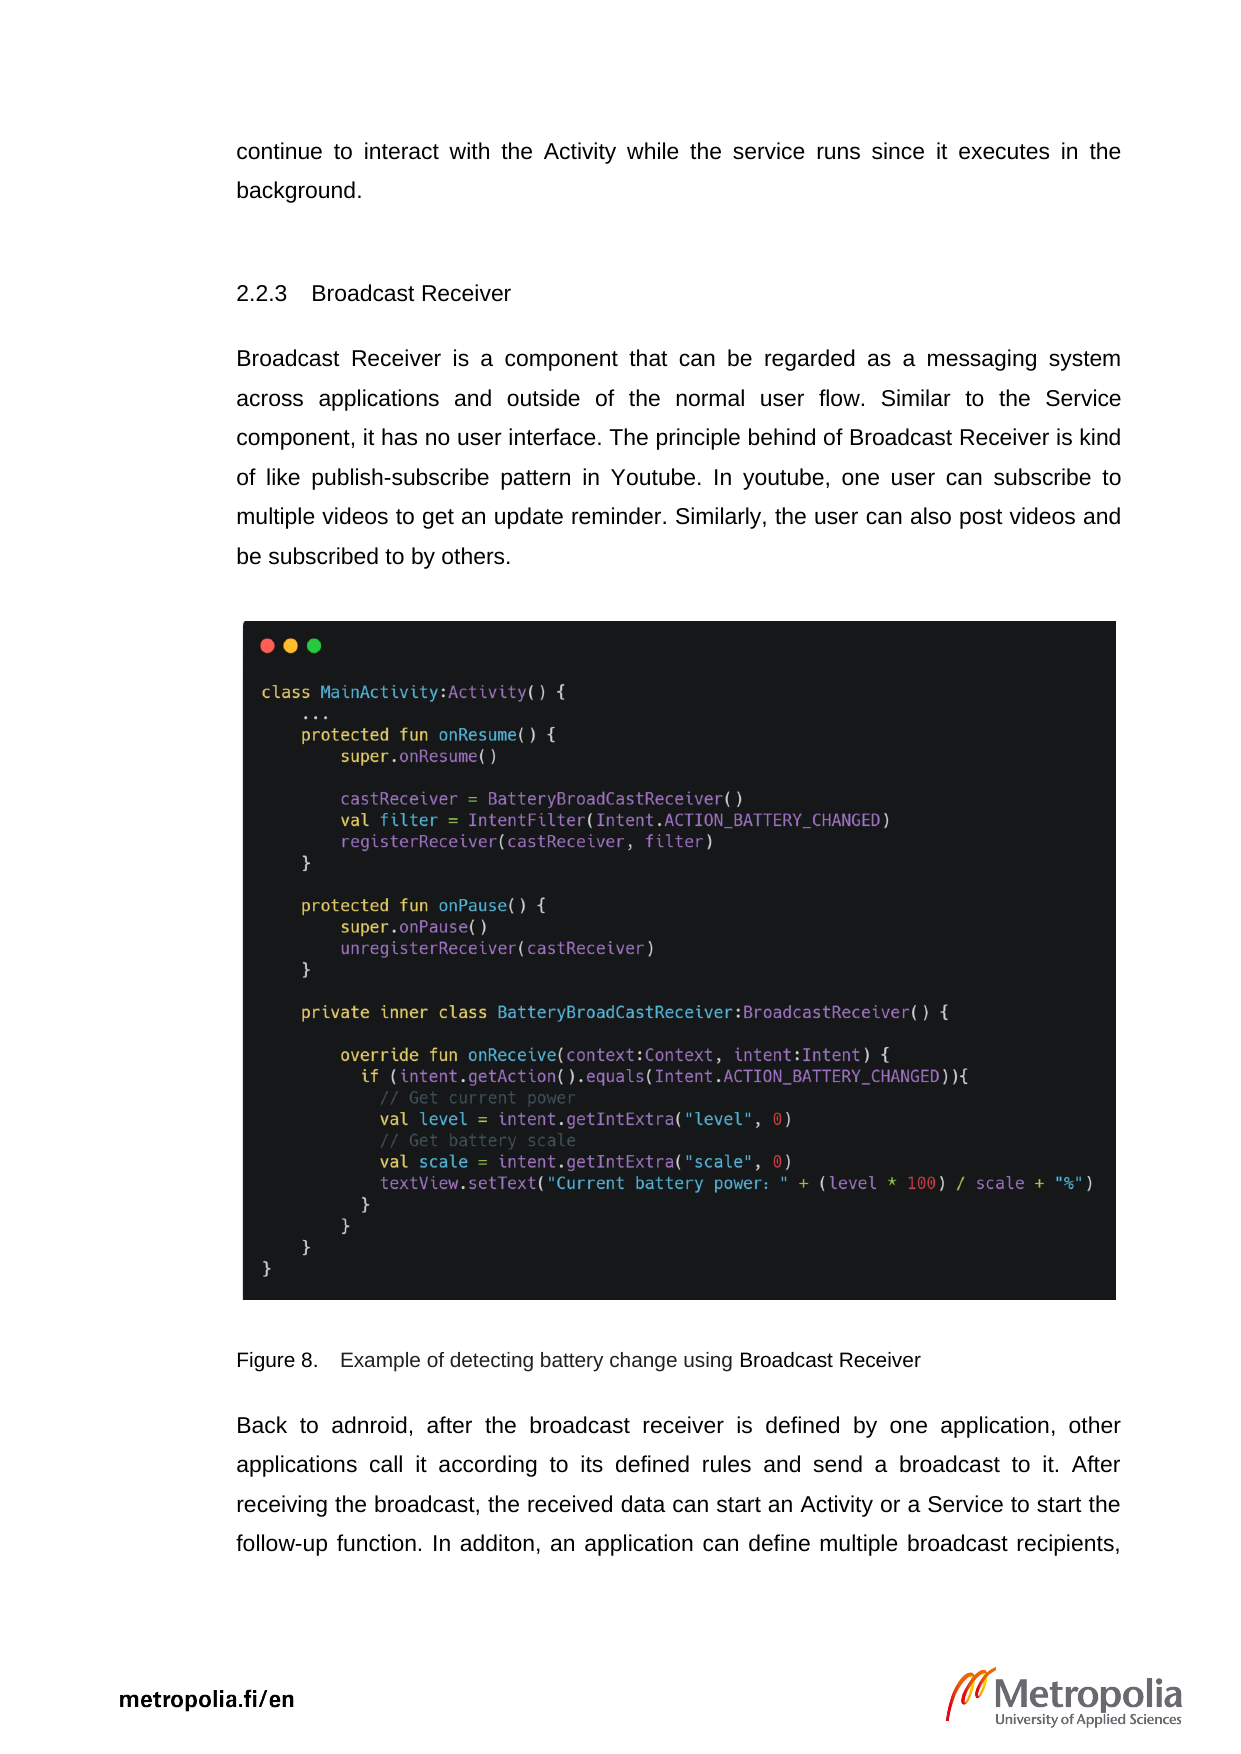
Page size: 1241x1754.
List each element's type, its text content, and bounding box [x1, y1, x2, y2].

text Example of detecting battery change using Broadcast Receiver [739, 1348, 1122, 1372]
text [236, 1412, 1122, 1557]
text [236, 138, 1122, 204]
picture [106, 1642, 1187, 1734]
text Broadcast Receiver is a component that can be regarded as a messaging system across applications and outside of the normal user flow. Similar to the Service component, it has no user interface. The principle behind of Broadcast Receiver is kind of like publish-subscribe pattern in Youtube. In youtube, one user can subscribe to multiple videos to get an update reminder. Similarly, the user can also post videos and be subscribed to by others. [236, 345, 1122, 569]
subtitle Broadcast Receiver [236, 279, 1122, 306]
picture [242, 621, 1116, 1300]
